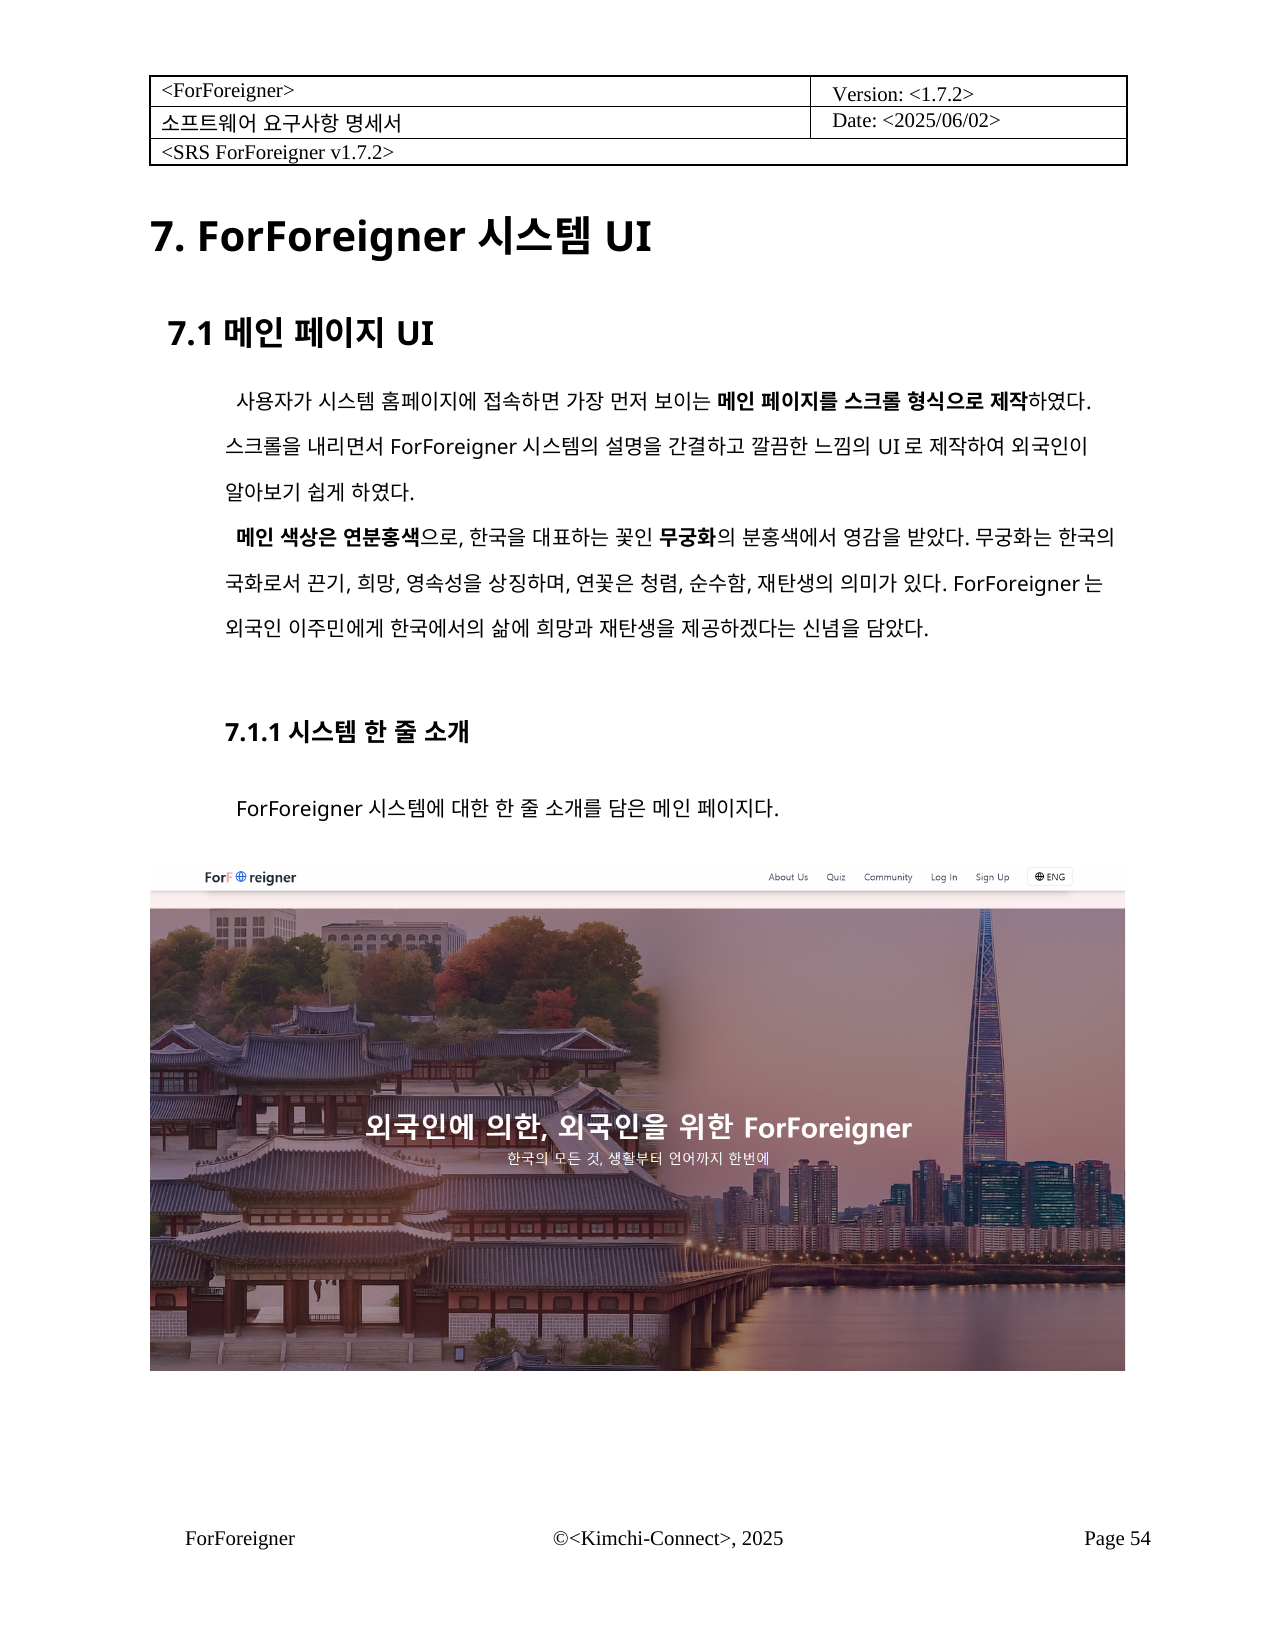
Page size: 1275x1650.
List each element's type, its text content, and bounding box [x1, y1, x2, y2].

text 사용자가 시스템 홈페이지에 접속하면 가장 먼저 보이는 메인 페이지를 스크롤 형식으로 제작하였다. 스크롤을 내리면서 ForForeigner 시스템의 설명을 간결하고 깔끔한 느낌의 UI로 제작하여 외국인이 알아보기 쉽게 하였다. [225, 385, 1125, 506]
subtitle 7. ForForeigner 시스템 UI [150, 203, 1125, 264]
text ForForeigner 시스템에 대한 한 줄 소개를 담은 메인 페이지다. [225, 792, 1125, 822]
picture [150, 862, 1125, 1371]
subtitle 7.1 메인 페이지 UI [150, 306, 1125, 355]
text 메인 색상은 연분홍색으로, 한국을 대표하는 꽃인 무궁화의 분홍색에서 영감을 받았다. 무궁화는 한국의 국화로서 끈기, 희망, 영속성을 상징하며, 연꽃은 청렴, 순수함, 재탄생의 의미가 있다. ForForeigner는 외국인 이주민에게 한국에서의 삶에 희망과 재탄생을 제공하겠다는 신념을 담았다. [225, 521, 1125, 643]
subtitle 7.1.1 시스템 한 줄 소개 [150, 713, 1125, 749]
